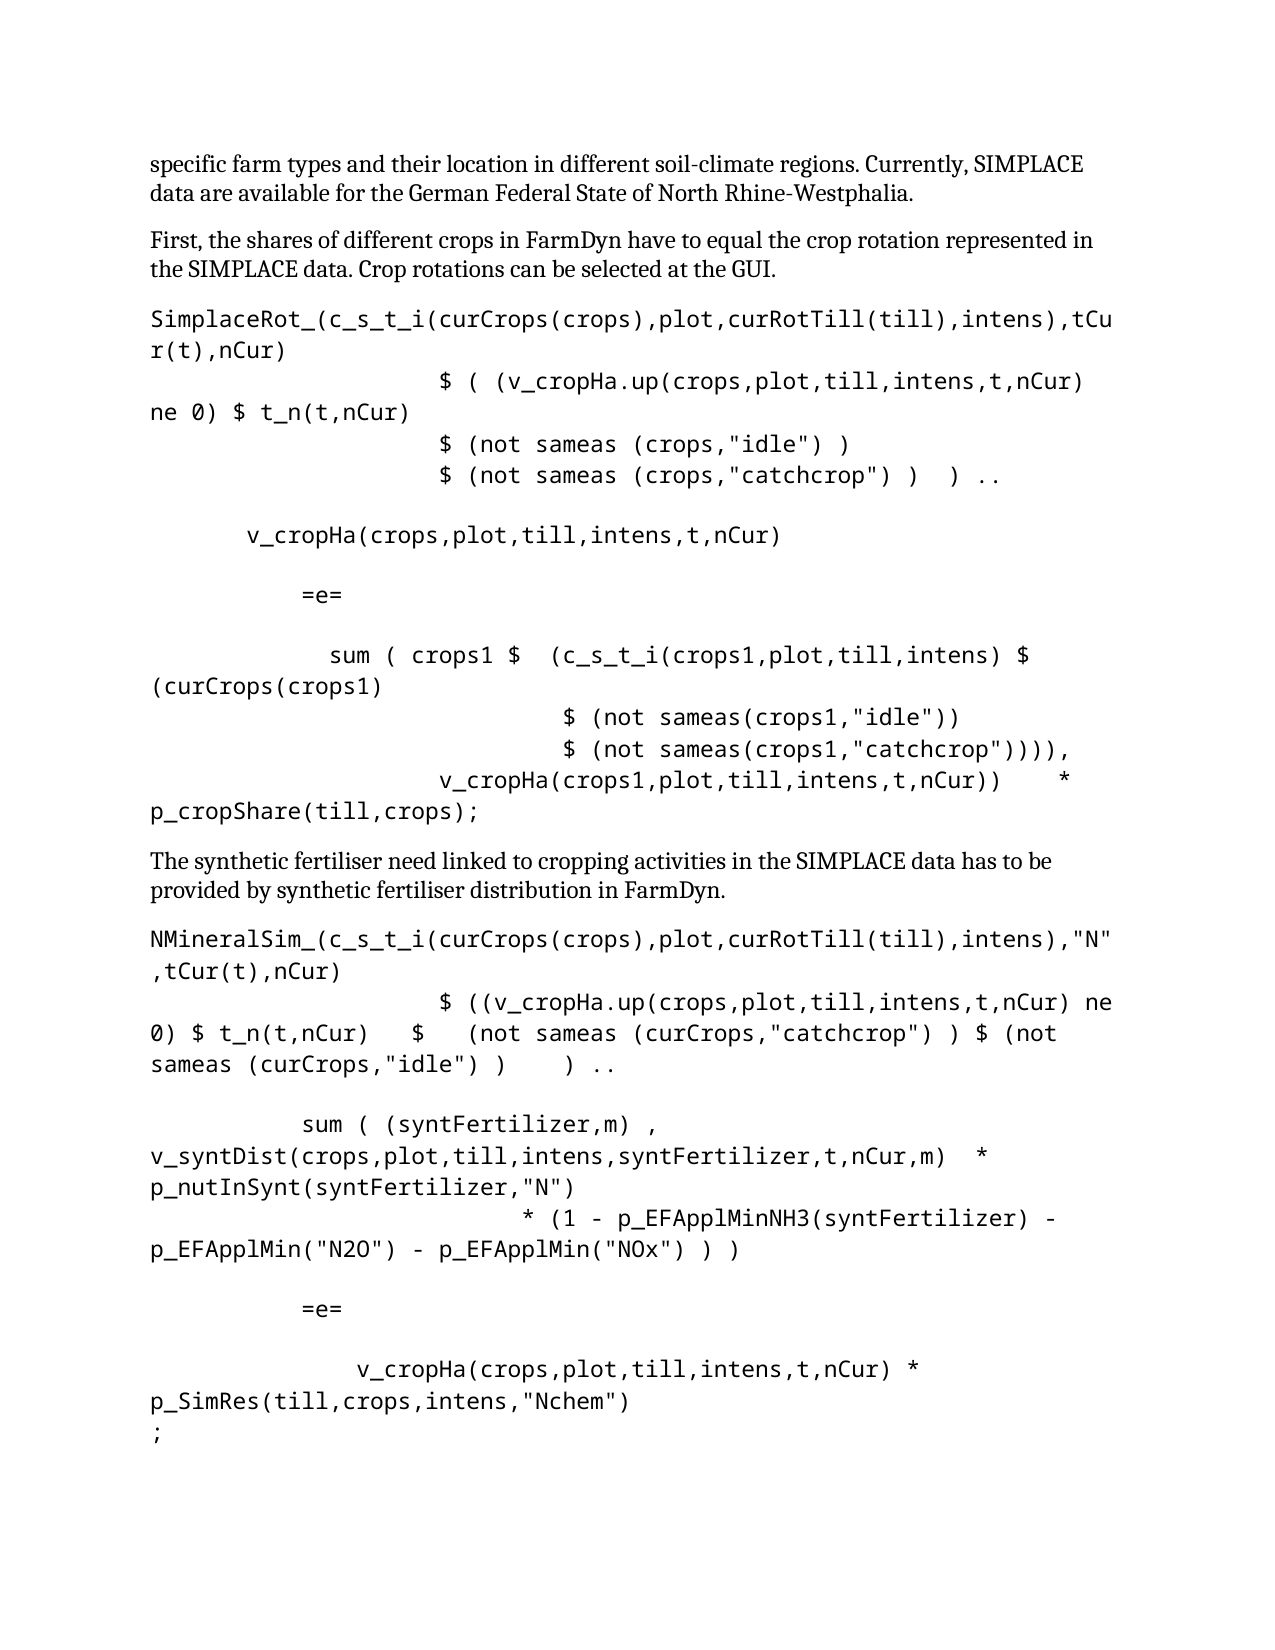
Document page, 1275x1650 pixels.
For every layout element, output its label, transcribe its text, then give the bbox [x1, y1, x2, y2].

text NMineralSim_(c_s_t_i(curCrops(crops),plot,curRotTill(till),intens),"N",tCur(t),nCur) $ ((v_cropHa.up(crops,plot,till,intens,t,nCur) ne 0) $ t_n(t,nCur) $ (not sameas (curCrops,"catchcrop") ) $ (not sameas (curCrops,"idle") ) ) .. sum ( (syntFertilizer,m) , v_syntDist(crops,plot,till,intens,syntFertilizer,t,nCur,m) * p_nutInSynt(syntFertilizer,"N") * (1 - p_EFApplMinNH3(syntFertilizer) - p_EFApplMin("N2O") - p_EFApplMin("NOx") ) ) =e= v_cropHa(crops,plot,till,intens,t,nCur) * p_SimRes(till,crops,intens,"Nchem") ; [150, 923, 1125, 1447]
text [150, 150, 1125, 207]
text SimplaceRot_(c_s_t_i(curCrops(crops),plot,curRotTill(till),intens),tCur(t),nCur) $ ( (v_cropHa.up(crops,plot,till,intens,t,nCur) ne 0) $ t_n(t,nCur) $ (not sameas (crops,"idle") ) $ (not sameas (crops,"catchcrop") ) ) .. v_cropHa(crops,plot,till,intens,t,nCur) =e= sum ( crops1 $ (c_s_t_i(crops1,plot,till,intens) $ (curCrops(crops1) $ (not sameas(crops1,"idle")) $ (not sameas(crops1,"catchcrop")))), v_cropHa(crops1,plot,till,intens,t,nCur)) * p_cropShare(till,crops); [150, 302, 1125, 826]
text The synthetic fertiliser need linked to cropping activities in the SIMPLACE data has to be provided by synthetic fertiliser distribution in FarmDyn. [150, 847, 1125, 904]
text First, the shares of different crops in FarmDyn have to equal the crop rotation represented in the SIMPLACE data. Crop rotations can be selected at the GUI. [150, 226, 1125, 284]
